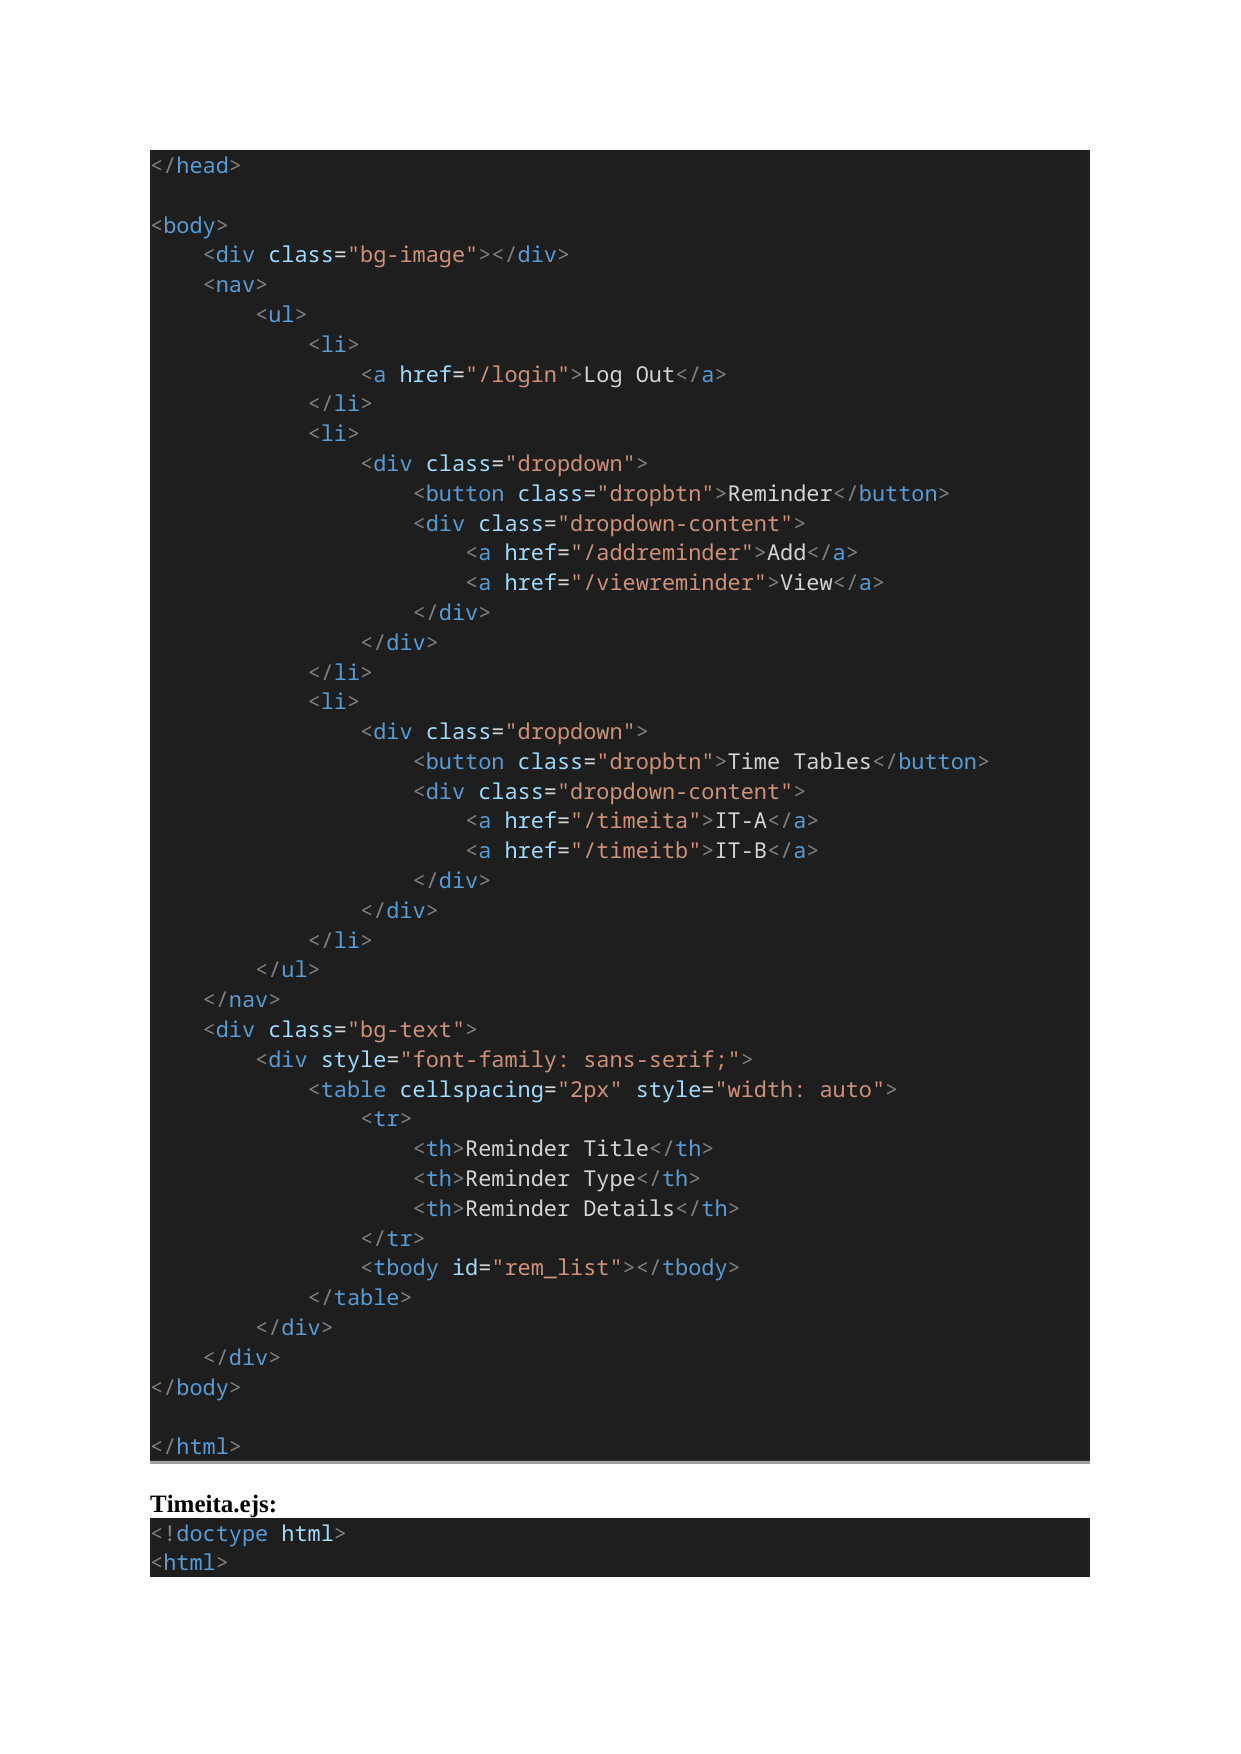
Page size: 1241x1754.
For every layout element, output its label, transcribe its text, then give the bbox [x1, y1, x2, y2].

text <button class="dropbtn">Time Tables</button> [150, 746, 1090, 776]
text </head> [150, 150, 1090, 180]
text <a href="/viewreminder">View</a> [150, 567, 1090, 597]
text <li> [150, 686, 1090, 716]
text <tbody id="rem_list"></tbody> [150, 1252, 1090, 1282]
text </ul> [150, 954, 1090, 984]
text </li> [150, 388, 1090, 418]
text </div> [150, 627, 1090, 656]
text <div class="bg-image"></div> [150, 239, 1090, 269]
text <div class="dropdown-content"> [150, 776, 1090, 805]
text </html> [150, 1431, 1090, 1460]
text <div class="dropdown-content"> [150, 507, 1090, 537]
text <tr> [150, 1103, 1090, 1133]
text <li> [150, 418, 1090, 448]
text <div class="bg-text"> [150, 1014, 1090, 1044]
text Timeita.ejs: [150, 1489, 1090, 1518]
text <div class="dropdown"> [150, 448, 1090, 478]
text <li> [150, 329, 1090, 358]
text <a href="/addreminder">Add</a> [150, 537, 1090, 567]
text </nav> [150, 984, 1090, 1014]
text </div> [150, 1342, 1090, 1371]
text <html> [150, 1547, 1090, 1577]
text <a href="/login">Log Out</a> [150, 358, 1090, 388]
text <div style="font-family: sans-serif;"> [150, 1044, 1090, 1073]
text </tr> [150, 1222, 1090, 1252]
text </div> [150, 865, 1090, 895]
text </li> [150, 924, 1090, 954]
text <table cellspacing="2px" style="width: auto"> [150, 1073, 1090, 1103]
text <!doctype html> [150, 1518, 1090, 1547]
text </table> [150, 1282, 1090, 1312]
text <a href="/timeita">IT-A</a> [150, 805, 1090, 835]
text </body> [150, 1371, 1090, 1401]
text <ul> [150, 299, 1090, 329]
text </div> [150, 1312, 1090, 1342]
text </div> [150, 597, 1090, 627]
text <body> [150, 209, 1090, 239]
text <th>Reminder Details</th> [150, 1193, 1090, 1222]
text <button class="dropbtn">Reminder</button> [150, 478, 1090, 507]
text <a href="/timeitb">IT-B</a> [150, 835, 1090, 865]
text </div> [150, 895, 1090, 924]
text <th>Reminder Type</th> [150, 1163, 1090, 1193]
text </li> [150, 656, 1090, 686]
text <th>Reminder Title</th> [150, 1133, 1090, 1163]
text <div class="dropdown"> [150, 716, 1090, 746]
text <nav> [150, 269, 1090, 299]
